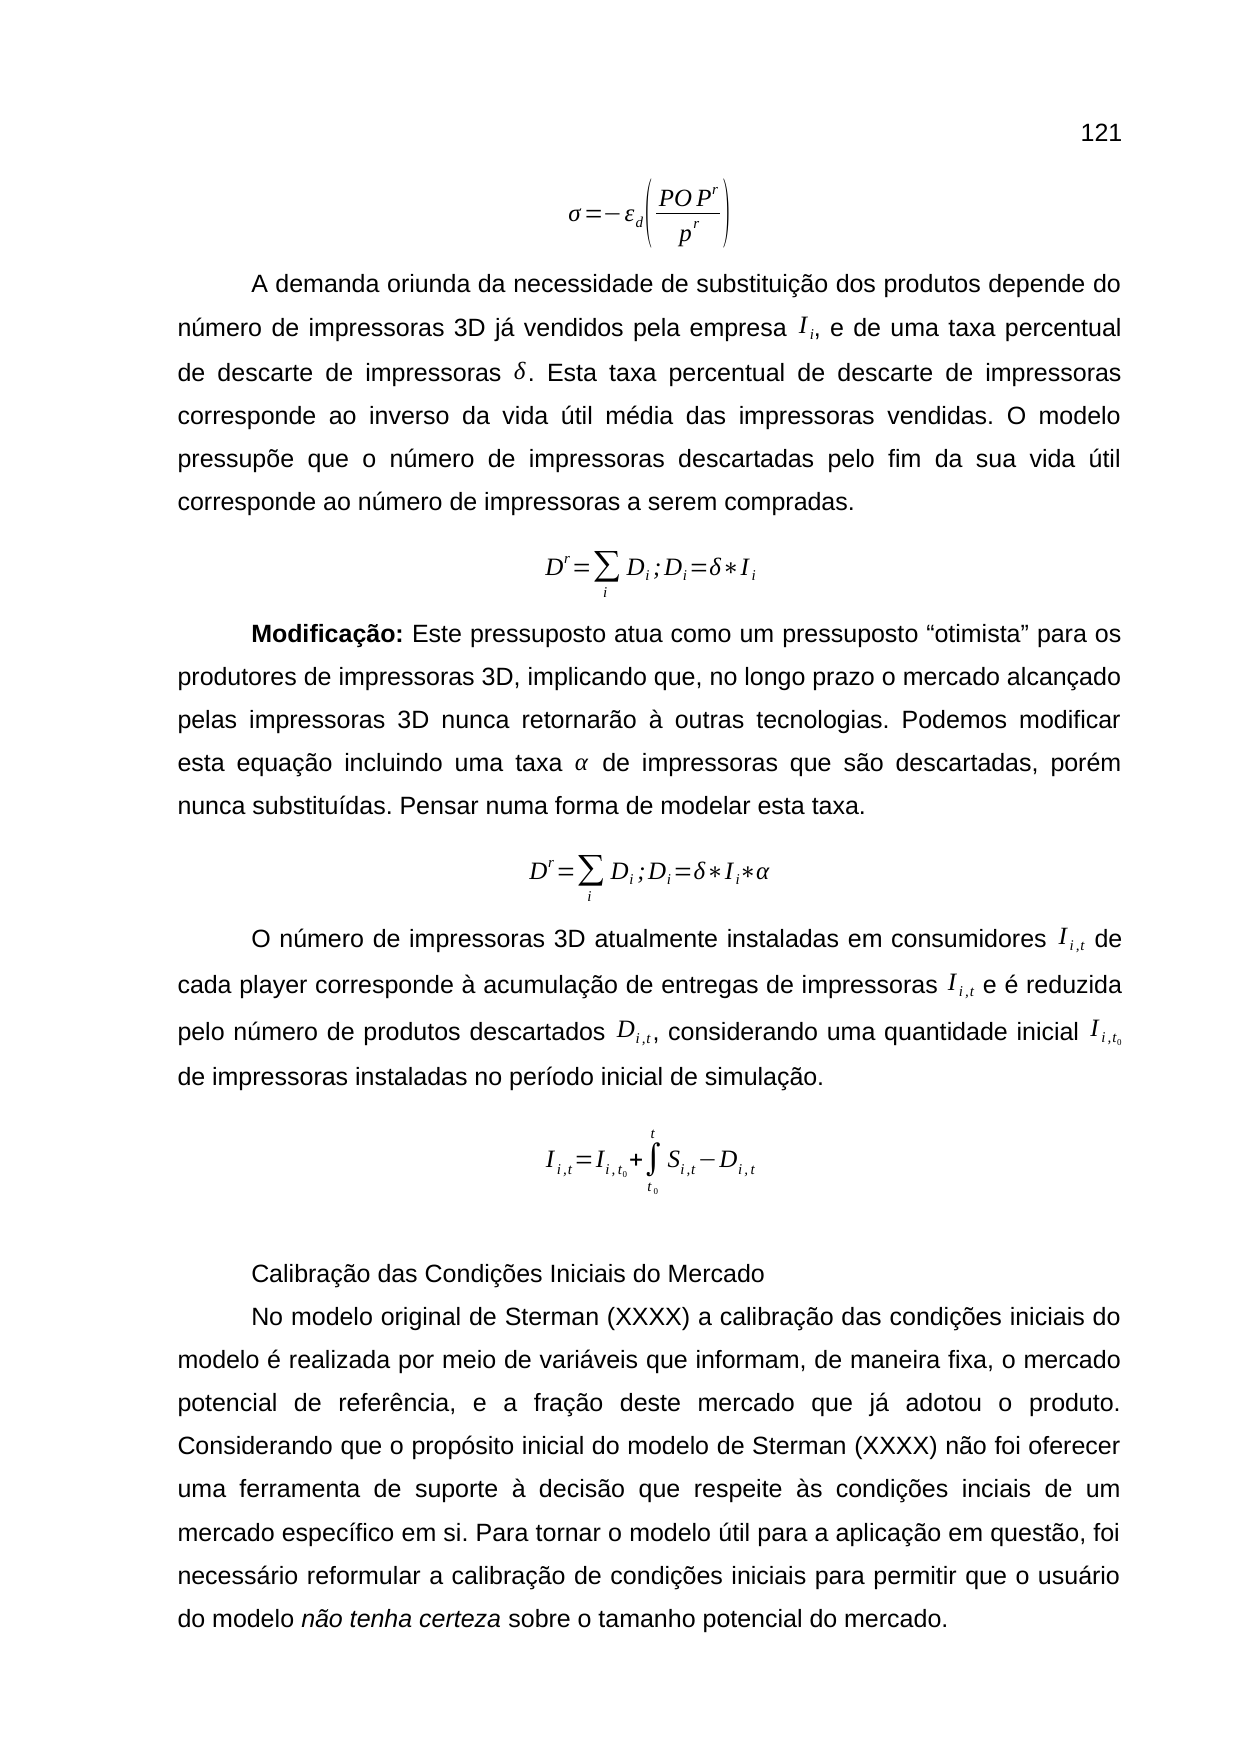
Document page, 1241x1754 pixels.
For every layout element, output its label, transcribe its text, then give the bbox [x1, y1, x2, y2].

text Calibração das Condições Iniciais do Mercado [177, 1259, 1122, 1288]
text Modificação: Este pressuposto atua como um pressuposto “otimista” para os produtores de impressoras 3D, implicando que, no longo prazo o mercado alcançado pelas impressoras 3D nunca retornarão à outras tecnologias. Podemos modificar esta equação incluindo uma taxa de impressoras que são descartadas, porém nunca substituídas. Pensar numa forma de modelar esta taxa. [177, 619, 1122, 820]
text O número de impressoras 3D atualmente instaladas em consumidores de cada player corresponde à acumulação de entregas de impressoras e é reduzida pelo número de produtos descartados , considerando uma quantidade inicial de impressoras instaladas no período inicial de simulação. [177, 923, 1122, 1091]
text A demanda oriunda da necessidade de substituição dos produtos depende do número de impressoras 3D já vendidos pela empresa , e de uma taxa percentual de descarte de impressoras . Esta taxa percentual de descarte de impressoras corresponde ao inverso da vida útil média das impressoras vendidas. O modelo pressupõe que o número de impressoras descartadas pelo fim da sua vida útil corresponde ao número de impressoras a serem compradas. [177, 269, 1122, 516]
text No modelo original de Sterman (XXXX) a calibração das condições iniciais do modelo é realizada por meio de variáveis que informam, de maneira fixa, o mercado potencial de referência, e a fração deste mercado que já adotou o produto. Considerando que o propósito inicial do modelo de Sterman (XXXX) não foi oferecer uma ferramenta de suporte à decisão que respeite às condições inciais de um mercado específico em si. Para tornar o modelo útil para a aplicação em questão, foi necessário reformular a calibração de condições iniciais para permitir que o usuário do modelo não tenha certeza sobre o tamanho potencial do mercado. [177, 1302, 1122, 1633]
